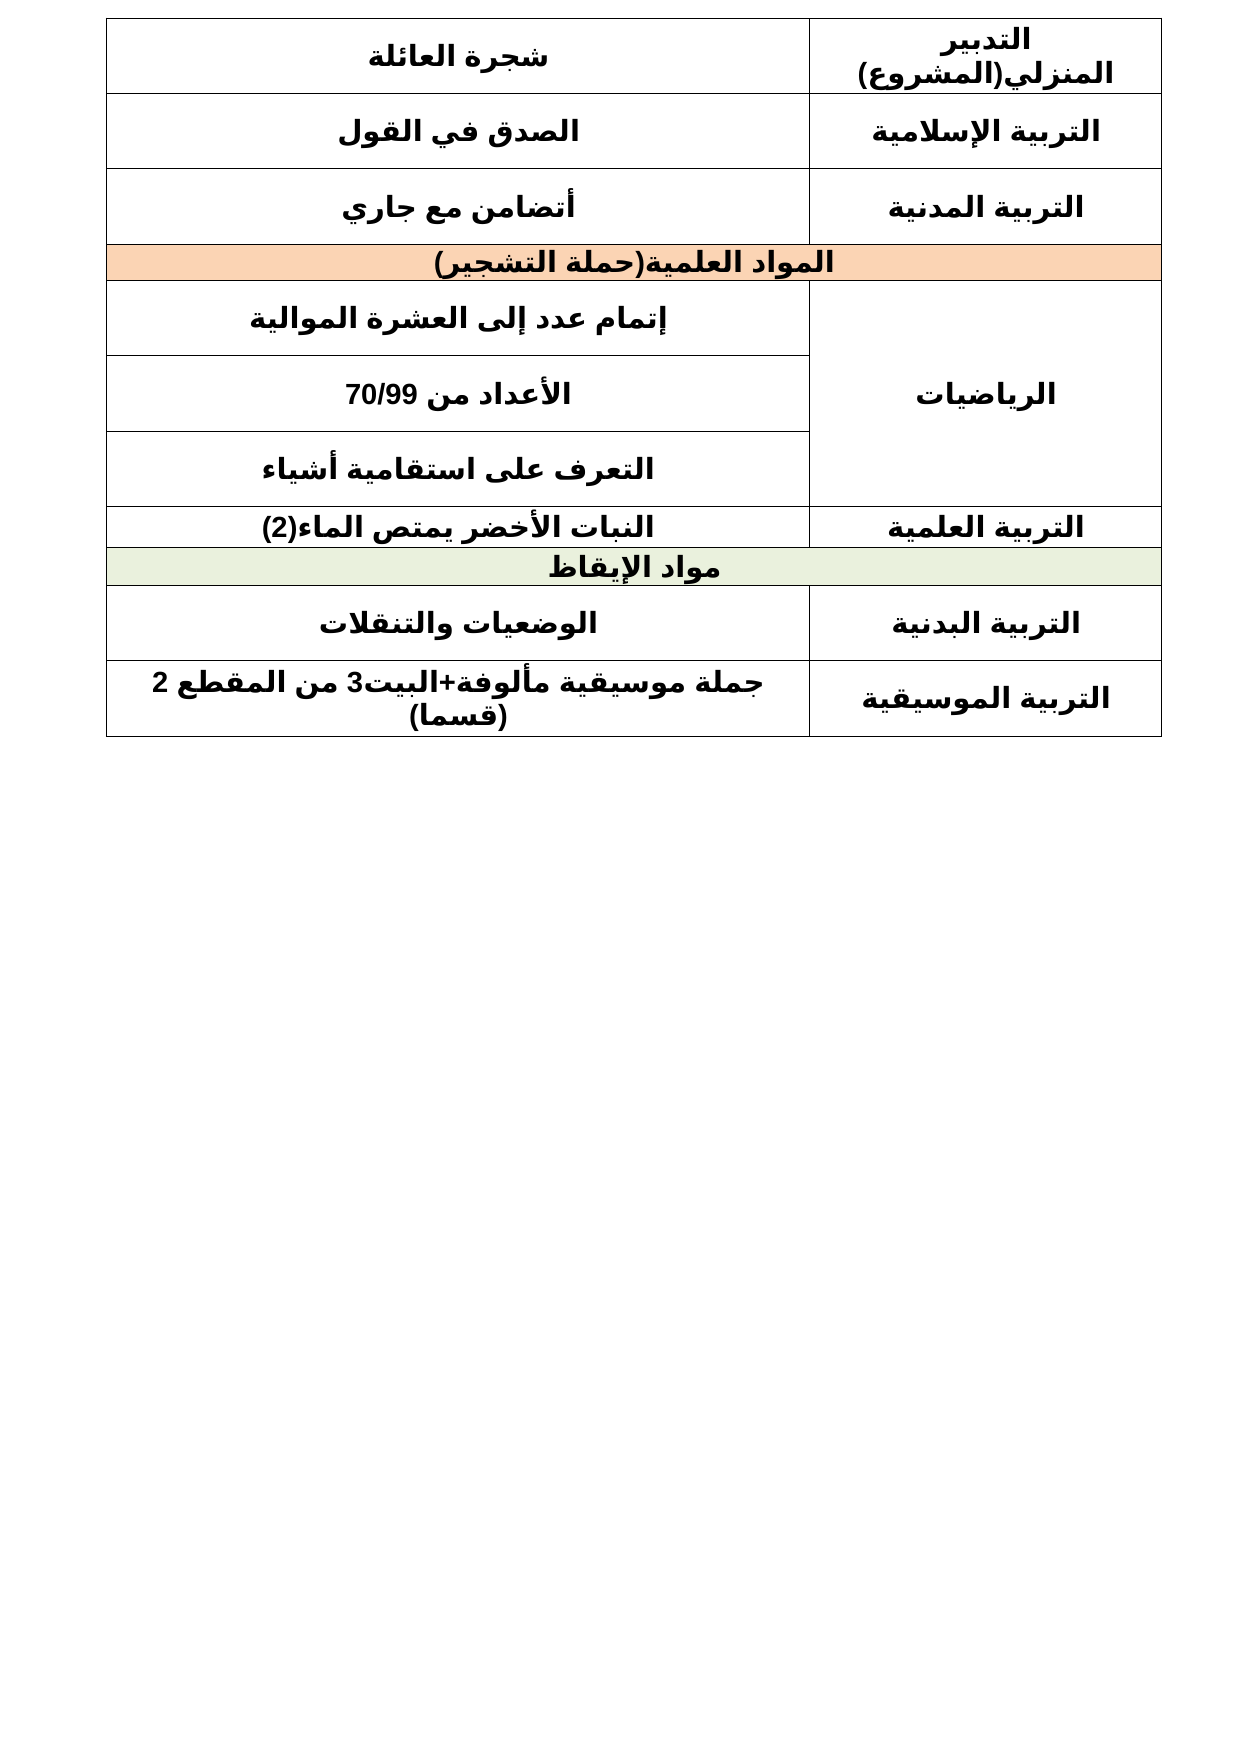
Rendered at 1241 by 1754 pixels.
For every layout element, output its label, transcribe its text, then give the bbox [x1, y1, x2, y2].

table_cell الصدق في القول [107, 94, 809, 168]
table_cell التربية الموسيقية [810, 661, 1161, 736]
table_cell الوضعيات والتنقلات [107, 586, 809, 660]
table_cell التدبير المنزلي(المشروع) [810, 19, 1161, 93]
table_cell جملة موسيقية مألوفة+البيت3 من المقطع 2 (قسما) [107, 661, 809, 736]
table_cell التربية العلمية [810, 507, 1161, 547]
table_cell النبات الأخضر يمتص الماء(2) [107, 507, 809, 547]
table_cell التربية المدنية [810, 169, 1161, 244]
table_cell التربية الإسلامية [810, 94, 1161, 168]
table_cell إتمام عدد إلى العشرة الموالية [107, 281, 809, 355]
table_cell الأعداد من 70/99 [107, 356, 809, 431]
table_cell التعرف على استقامية أشياء [107, 432, 809, 506]
table_cell التربية البدنية [810, 586, 1161, 660]
table_cell الرياضيات [810, 281, 1161, 506]
table_cell مواد الإيقاظ [107, 548, 1161, 585]
table_cell أتضامن مع جاري [107, 169, 809, 244]
table_cell شجرة العائلة [107, 19, 809, 93]
table_cell المواد العلمية(حملة التشجير) [107, 245, 1161, 280]
